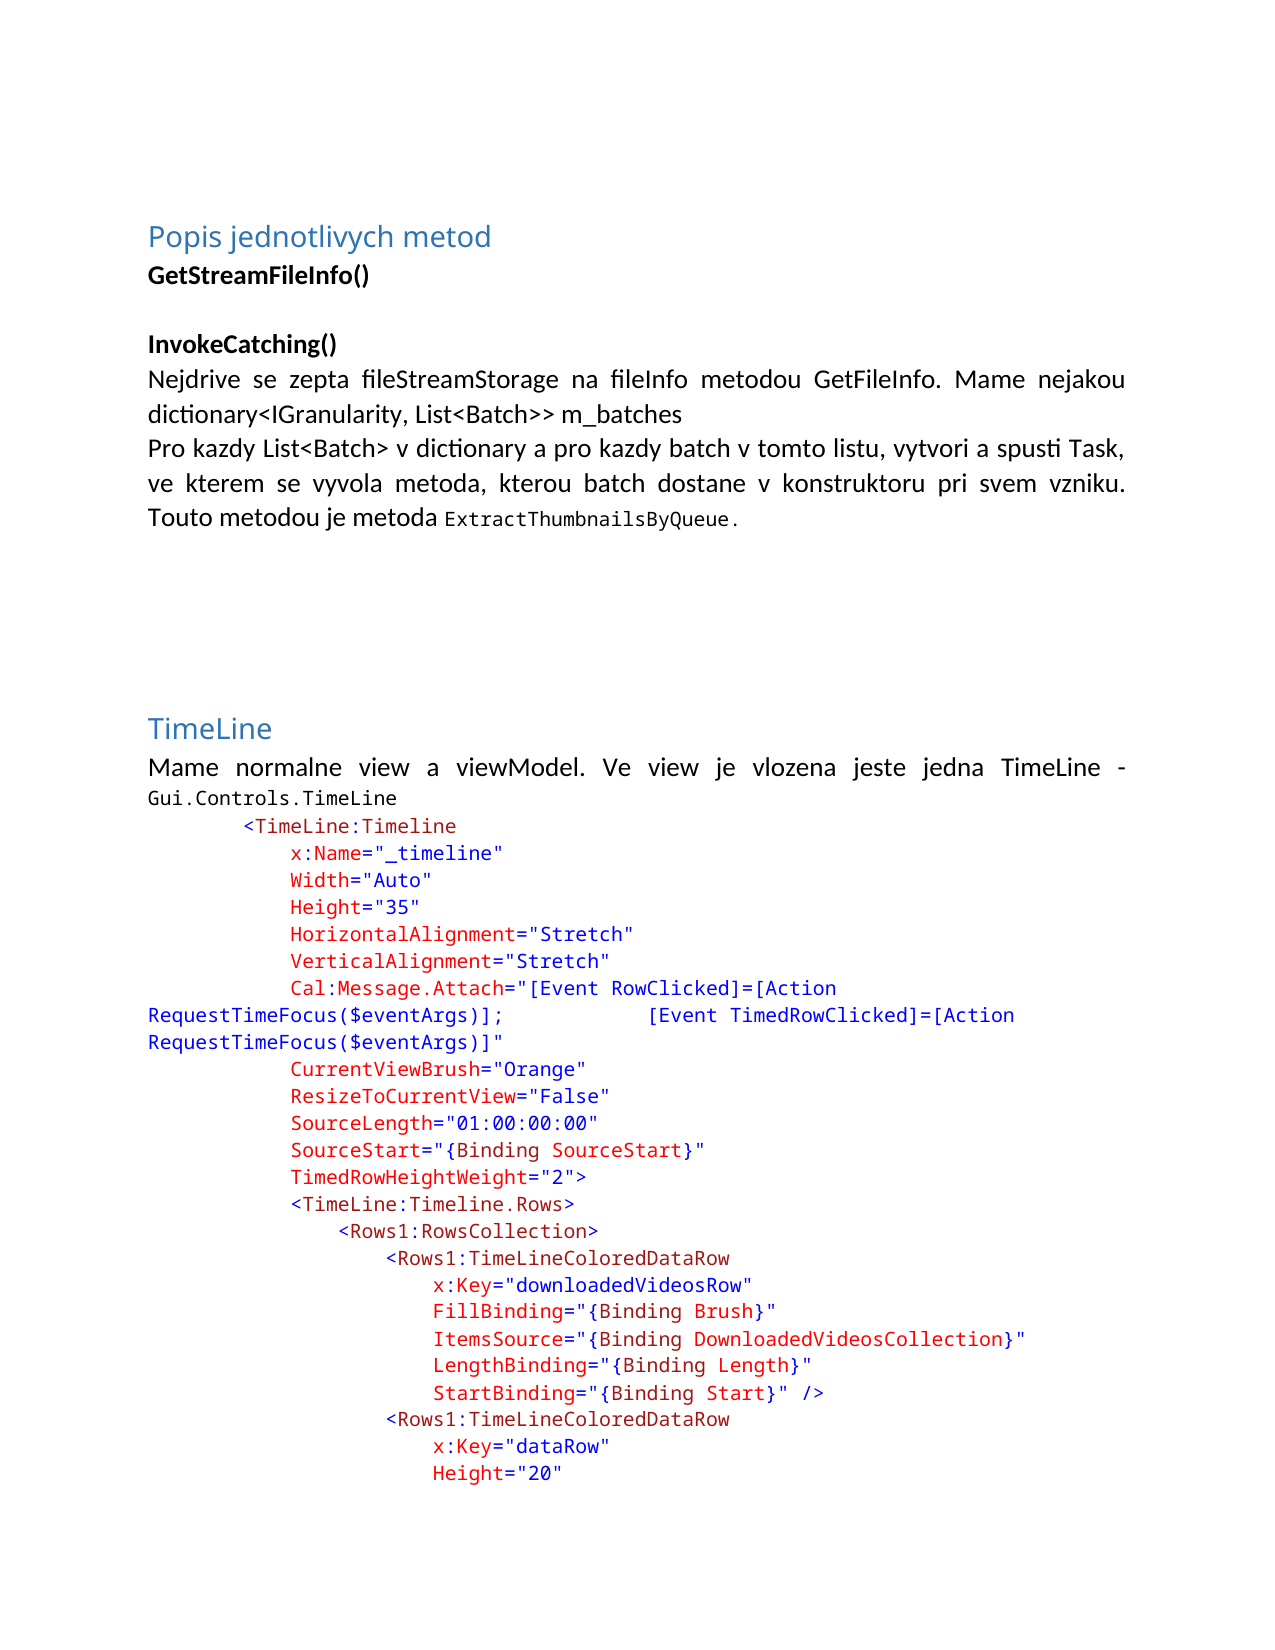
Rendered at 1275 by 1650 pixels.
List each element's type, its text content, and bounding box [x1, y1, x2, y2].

text CurrentViewBrush="Orange" [148, 1055, 1127, 1082]
text x:Key="dataRow" [148, 1433, 1127, 1460]
text FillBinding="{Binding Brush}" [148, 1298, 1127, 1325]
text ResizeToCurrentView="False" [148, 1082, 1127, 1109]
text StartBinding="{Binding Start}" /> [148, 1379, 1127, 1406]
text Cal:Message.Attach="[Event RowClicked]=[Action RequestTimeFocus($eventArgs)]; [Event TimedRowClicked]=[Action RequestTimeFocus($eventArgs)]" [148, 974, 1127, 1055]
text Height="35" [148, 893, 1127, 920]
text SourceLength="01:00:00:00" [148, 1109, 1127, 1136]
text x:Name="_timeline" [148, 839, 1127, 866]
text Width="Auto" [148, 866, 1127, 893]
text Mame normalne view a viewModel. Ve view je vlozena jeste jedna TimeLine - Gui.Controls.TimeLine [148, 750, 1127, 811]
text Pro kazdy List<Batch> v dictionary a pro kazdy batch v tomto listu, vytvori a spusti Task, ve kterem se vyvola metoda, kterou batch dostane v konstruktoru pri svem vzniku. Touto metodou je metoda ExtractThumbnailsByQueue. [148, 431, 1127, 533]
text <TimeLine:Timeline.Rows> [148, 1190, 1127, 1217]
text <Rows1:TimeLineColoredDataRow [148, 1406, 1127, 1433]
text Height="20" [148, 1460, 1127, 1487]
text <Rows1:RowsCollection> [148, 1217, 1127, 1244]
text GetStreamFileInfo() [148, 258, 1127, 291]
subtitle Popis jednotlivych metod [148, 217, 1127, 256]
subtitle TimeLine [148, 708, 1127, 748]
text Nejdrive se zepta fileStreamStorage na fileInfo metodou GetFileInfo. Mame nejakou dictionary<IGranularity, List<Batch>> m_batches [148, 362, 1127, 430]
text x:Key="downloadedVideosRow" [148, 1271, 1127, 1298]
text ItemsSource="{Binding DownloadedVideosCollection}" [148, 1325, 1127, 1352]
text <Rows1:TimeLineColoredDataRow [148, 1244, 1127, 1271]
text <TimeLine:Timeline [148, 812, 1127, 839]
text InvokeCatching() [148, 328, 1127, 361]
text SourceStart="{Binding SourceStart}" [148, 1136, 1127, 1163]
text LengthBinding="{Binding Length}" [148, 1352, 1127, 1379]
text TimedRowHeightWeight="2"> [148, 1163, 1127, 1190]
text VerticalAlignment="Stretch" [148, 947, 1127, 974]
text HorizontalAlignment="Stretch" [148, 920, 1127, 947]
